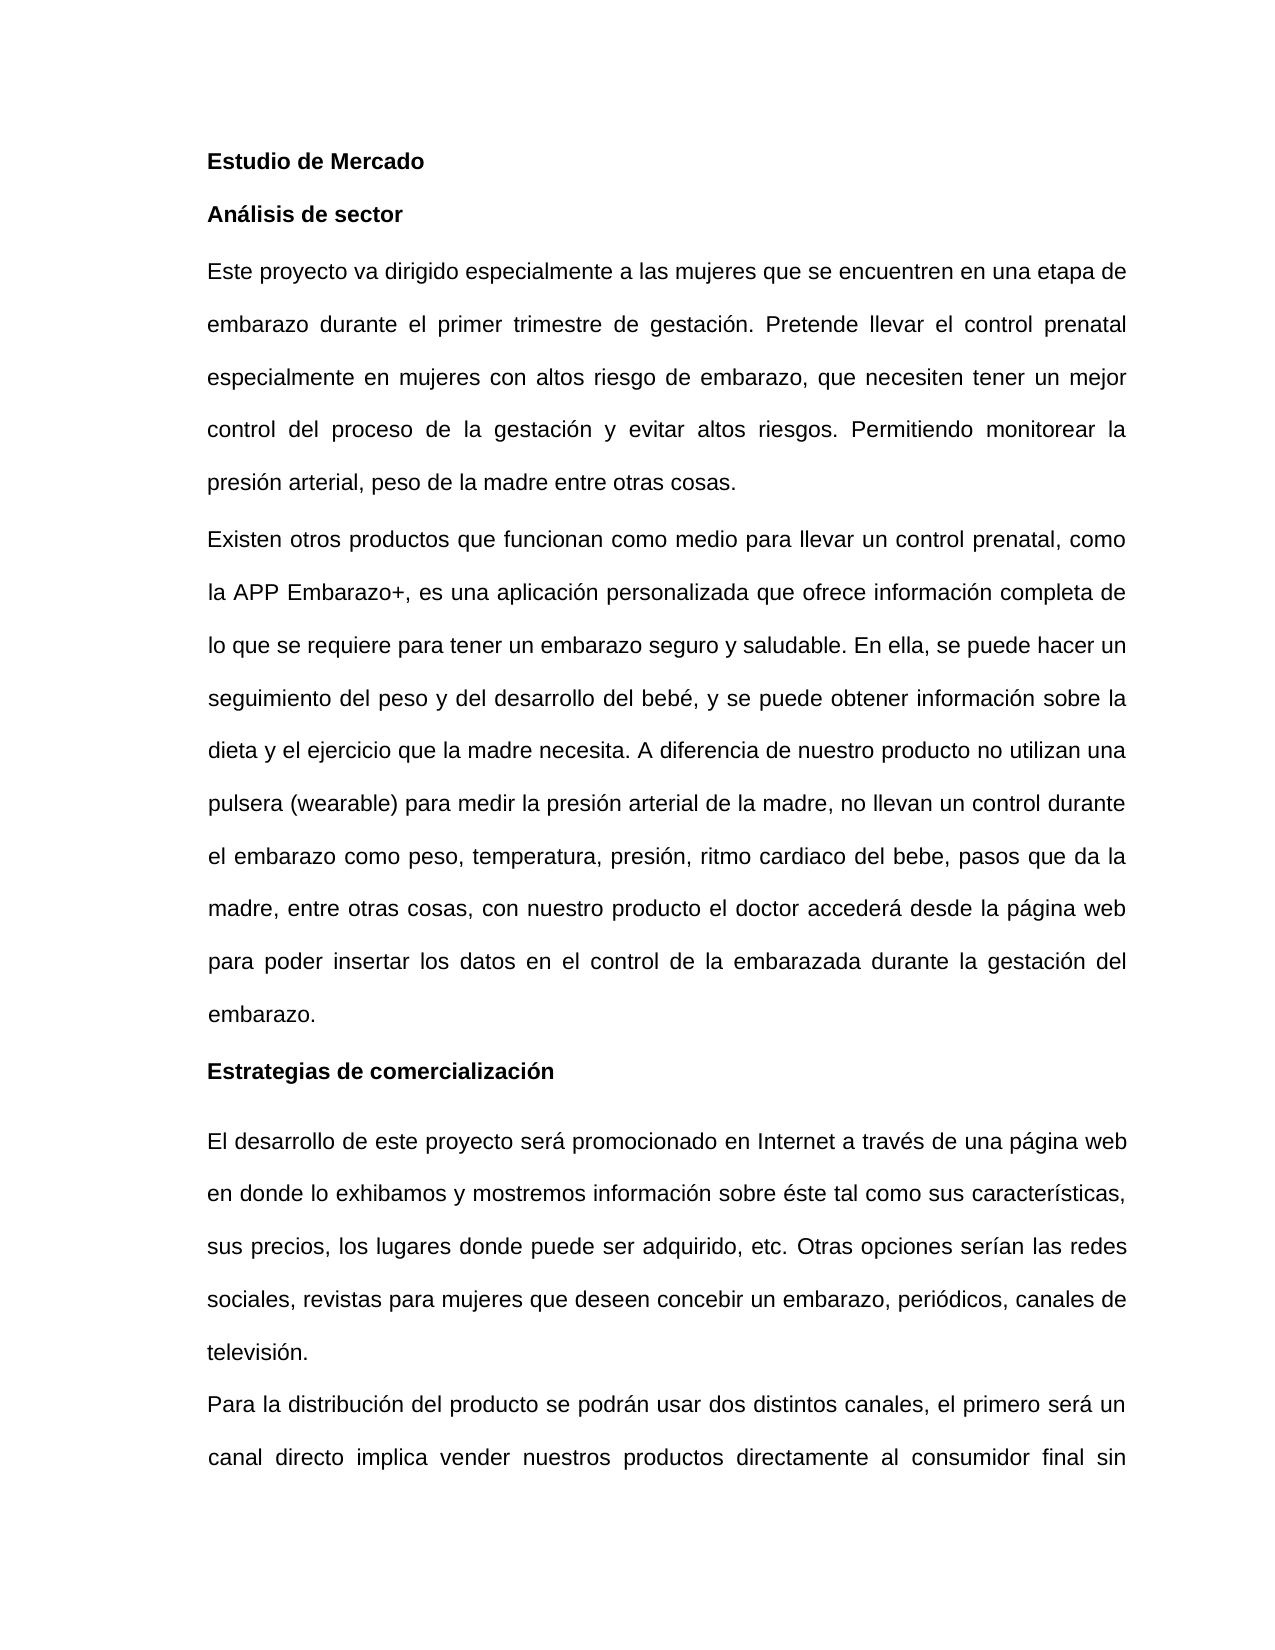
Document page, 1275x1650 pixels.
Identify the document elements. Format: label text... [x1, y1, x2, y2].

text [207, 1391, 1127, 1470]
text Estudio de Mercado [207, 148, 1127, 174]
text Este proyecto va dirigido especialmente a las mujeres que se encuentren en una etapa de embarazo durante el primer trimestre de gestación. Pretende llevar el control prenatal especialmente en mujeres con altos riesgo de embarazo, que necesiten tener un mejor control del proceso de la gestación y evitar altos riesgos. Permitiendo monitorear la presión arterial, peso de la madre entre otras cosas. [207, 258, 1127, 495]
text El desarrollo de este proyecto será promocionado en Internet a través de una página web en donde lo exhibamos y mostremos información sobre éste tal como sus características, sus precios, los lugares donde puede ser adquirido, etc. Otras opciones serían las redes sociales, revistas para mujeres que deseen concebir un embarazo, periódicos, canales de televisión. [207, 1128, 1127, 1365]
text Análisis de sector [207, 201, 1127, 227]
text Existen otros productos que funcionan como medio para llevar un control prenatal, como la APP Embarazo+, es una aplicación personalizada que ofrece información completa de lo que se requiere para tener un embarazo seguro y saludable. En ella, se puede hacer un seguimiento del peso y del desarrollo del bebé, y se puede obtener información sobre la dieta y el ejercicio que la madre necesita. A diferencia de nuestro producto no utilizan una pulsera (wearable) para medir la presión arterial de la madre, no llevan un control durante el embarazo como peso, temperatura, presión, ritmo cardiaco del bebe, pasos que da la madre, entre otras cosas, con nuestro producto el doctor accederá desde la página web para poder insertar los datos en el control de la embarazada durante la gestación del embarazo. [207, 526, 1127, 1027]
text Estrategias de comercialización [207, 1058, 1127, 1084]
